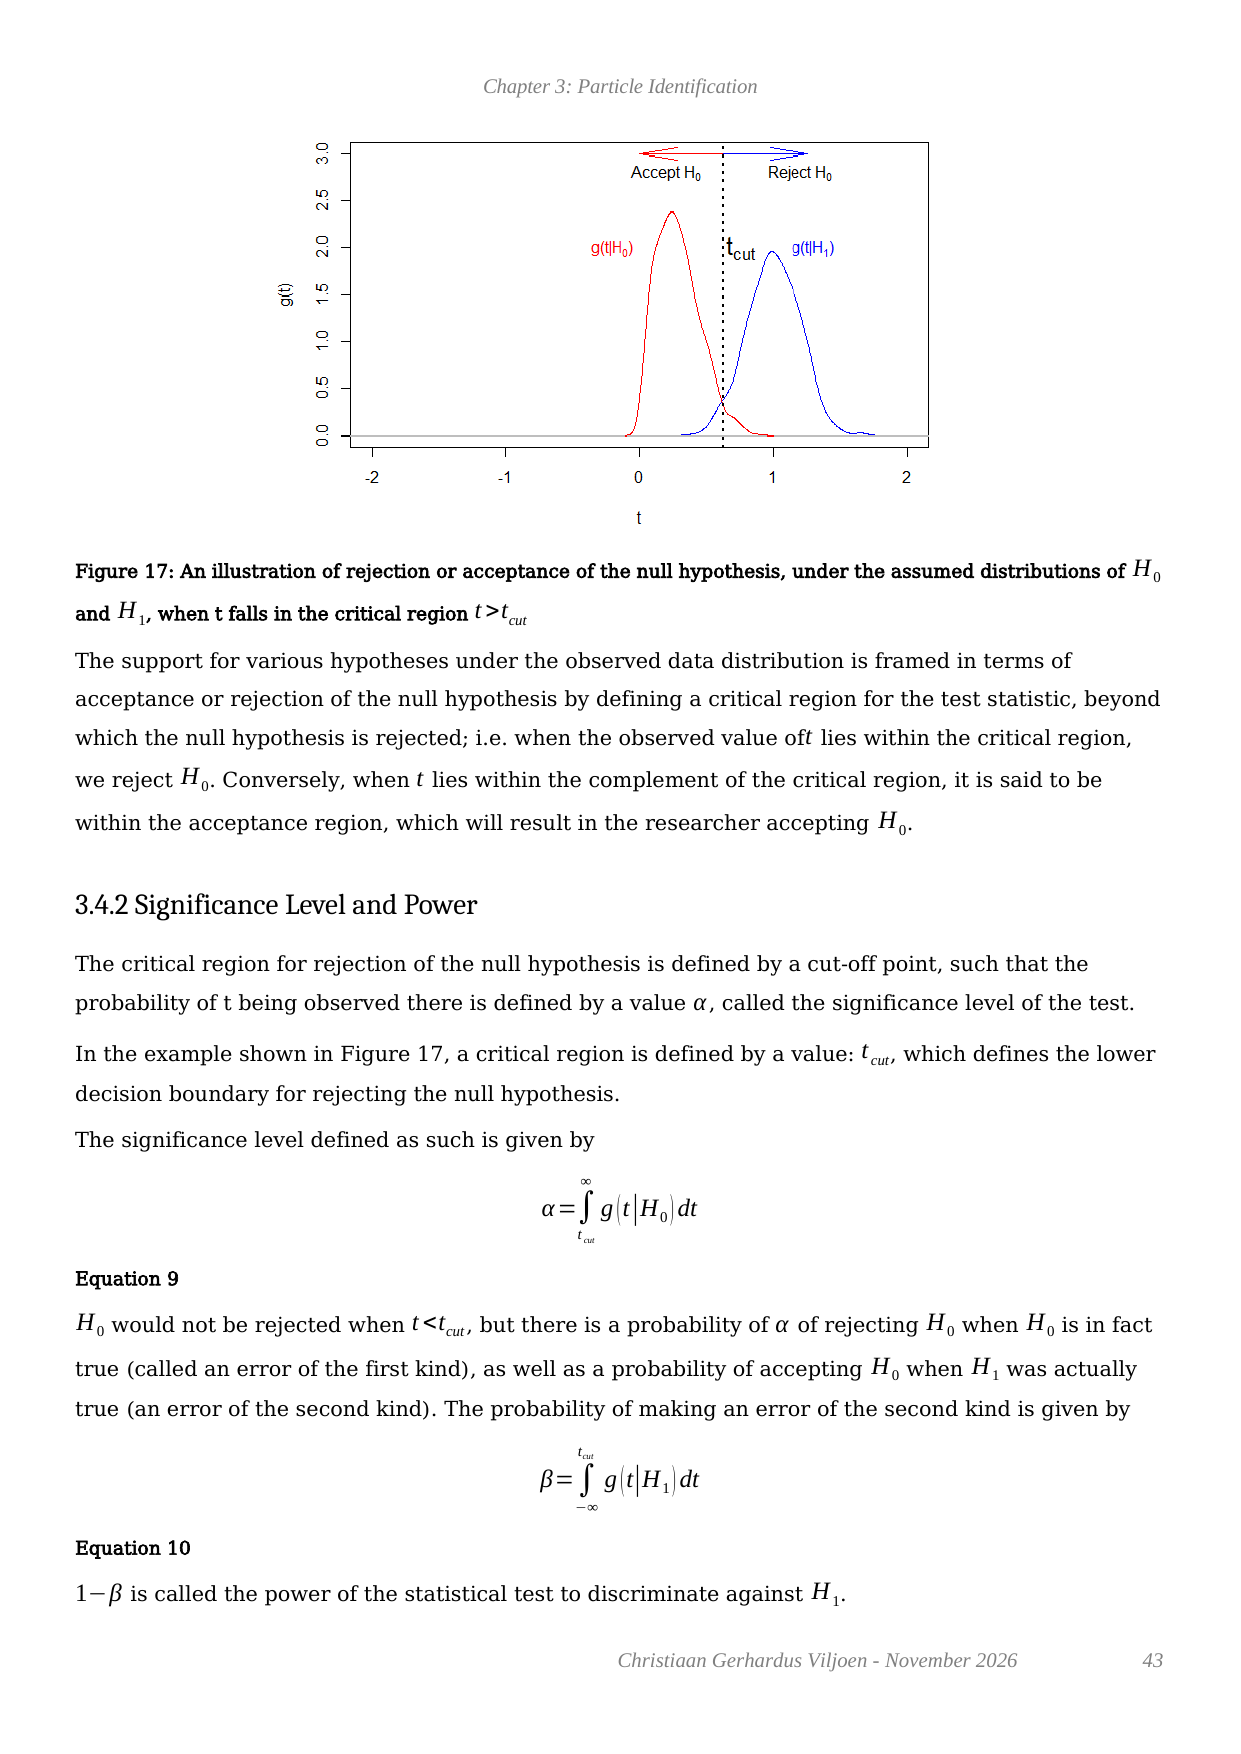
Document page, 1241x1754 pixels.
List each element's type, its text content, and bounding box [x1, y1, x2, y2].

text is called the power of the statistical test to discriminate against . [75, 1578, 1165, 1609]
subtitle Significance Level and Power [75, 888, 1165, 922]
text Equation 9 [75, 1266, 1165, 1289]
text The support for various hypotheses under the observed data distribution is framed in terms of acceptance or rejection of the null hypothesis by defining a critical region for the test statistic, beyond which the null hypothesis is rejected; i.e. when the observed value of lies within the critical region, we reject . Conversely, when lies within the complement of the critical region, it is said to be within the acceptance region, which will result in the researcher accepting . [75, 648, 1165, 838]
text The critical region for rejection of the null hypothesis is defined by a cut-off point, such that the probability of t being observed there is defined by a value , called the significance level of the test. [75, 951, 1165, 1016]
text would not be rejected when , but there is a probability of of rejecting when is in fact true (called an error of the first kind), as well as a probability of accepting when was actually true (an error of the second kind). The probability of making an error of the second kind is given by [75, 1308, 1165, 1421]
text The significance level defined as such is given by [75, 1127, 1165, 1152]
text In the example shown in Figure 17, a critical region is defined by a value: , which defines the lower decision boundary for rejecting the null hypothesis. [75, 1037, 1165, 1106]
picture [272, 135, 968, 534]
text Equation 10 [75, 1536, 1165, 1558]
text Figure 17: An illustration of rejection or acceptance of the null hypothesis, under the assumed distributions of and , when t falls in the critical region [75, 554, 1165, 628]
